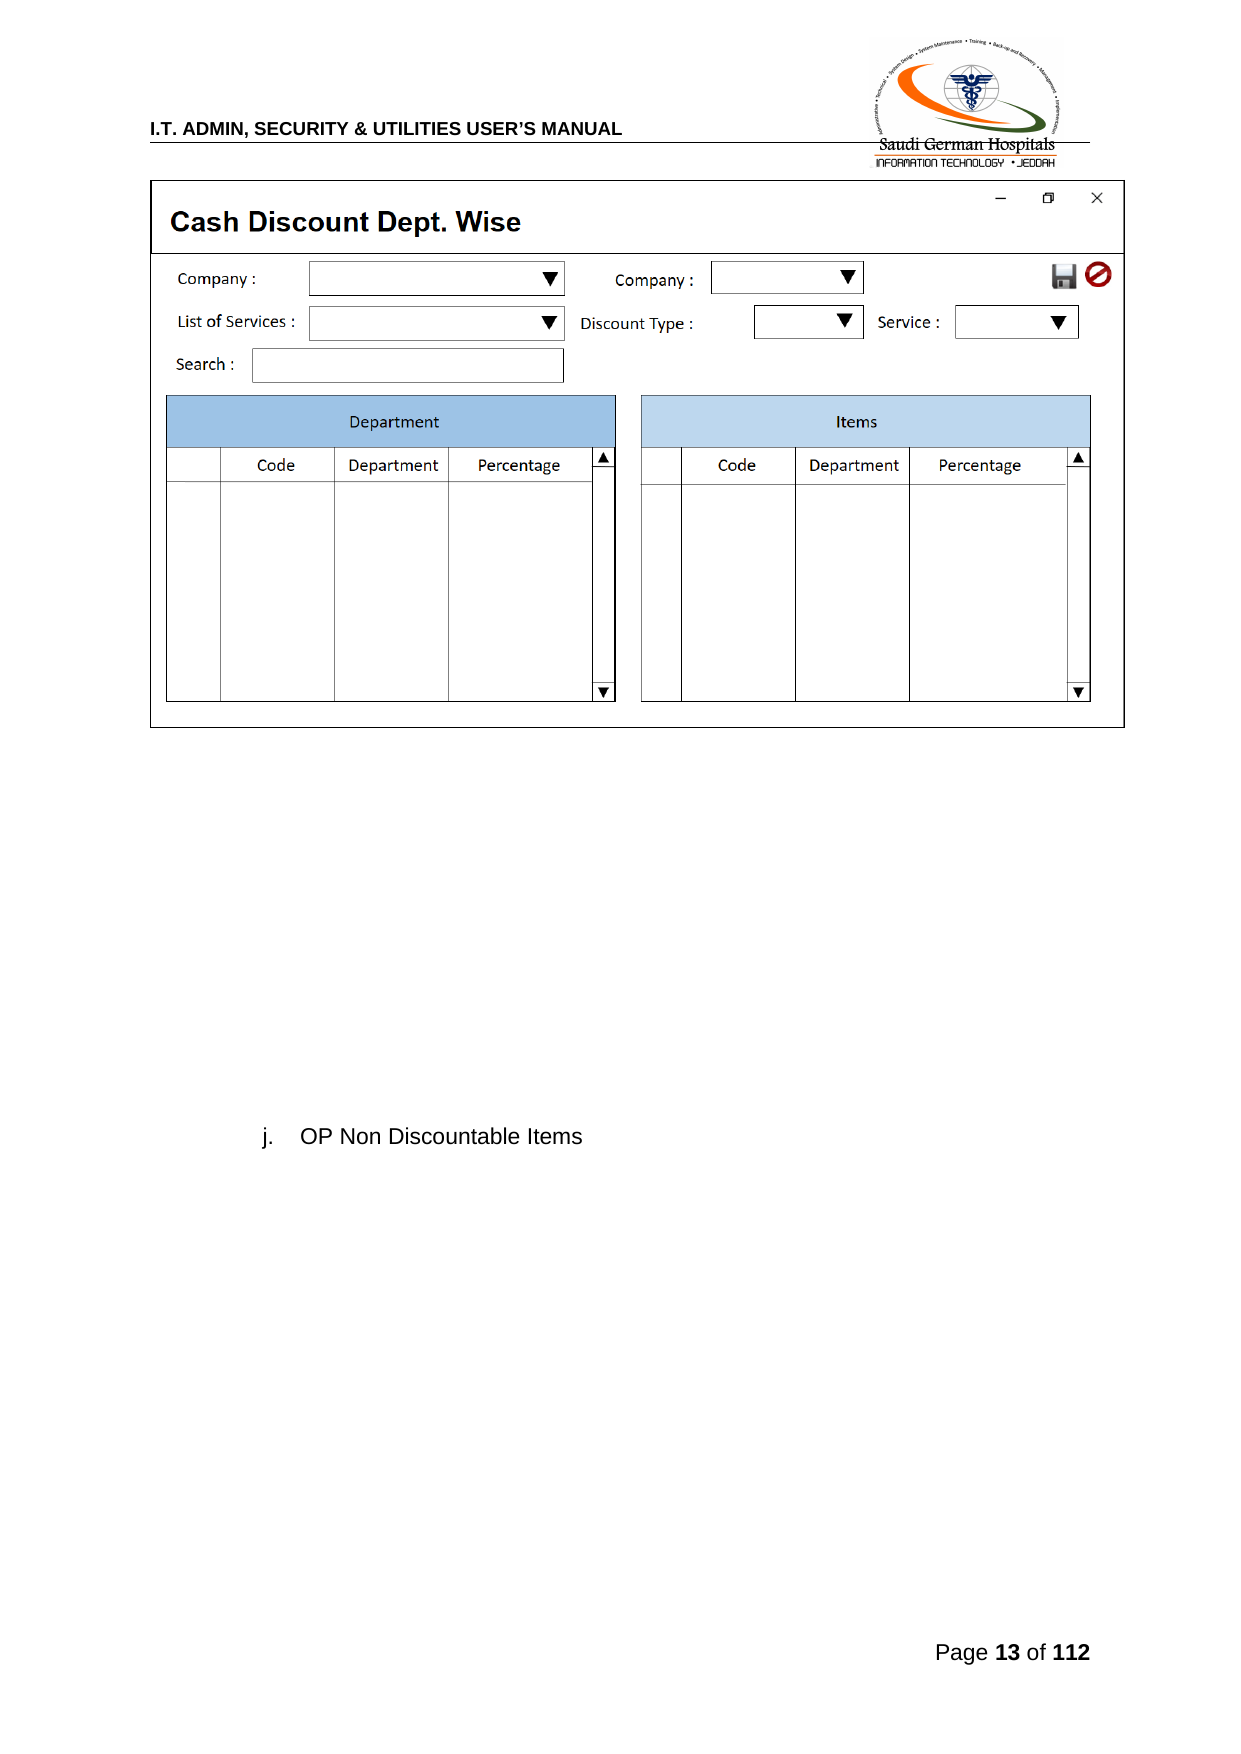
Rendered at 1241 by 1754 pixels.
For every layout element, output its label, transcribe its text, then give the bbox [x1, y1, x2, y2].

picture [869, 37, 1064, 142]
picture [869, 143, 1064, 168]
list OP Non Discountable Items [262, 1123, 1090, 1149]
picture [151, 181, 1124, 727]
